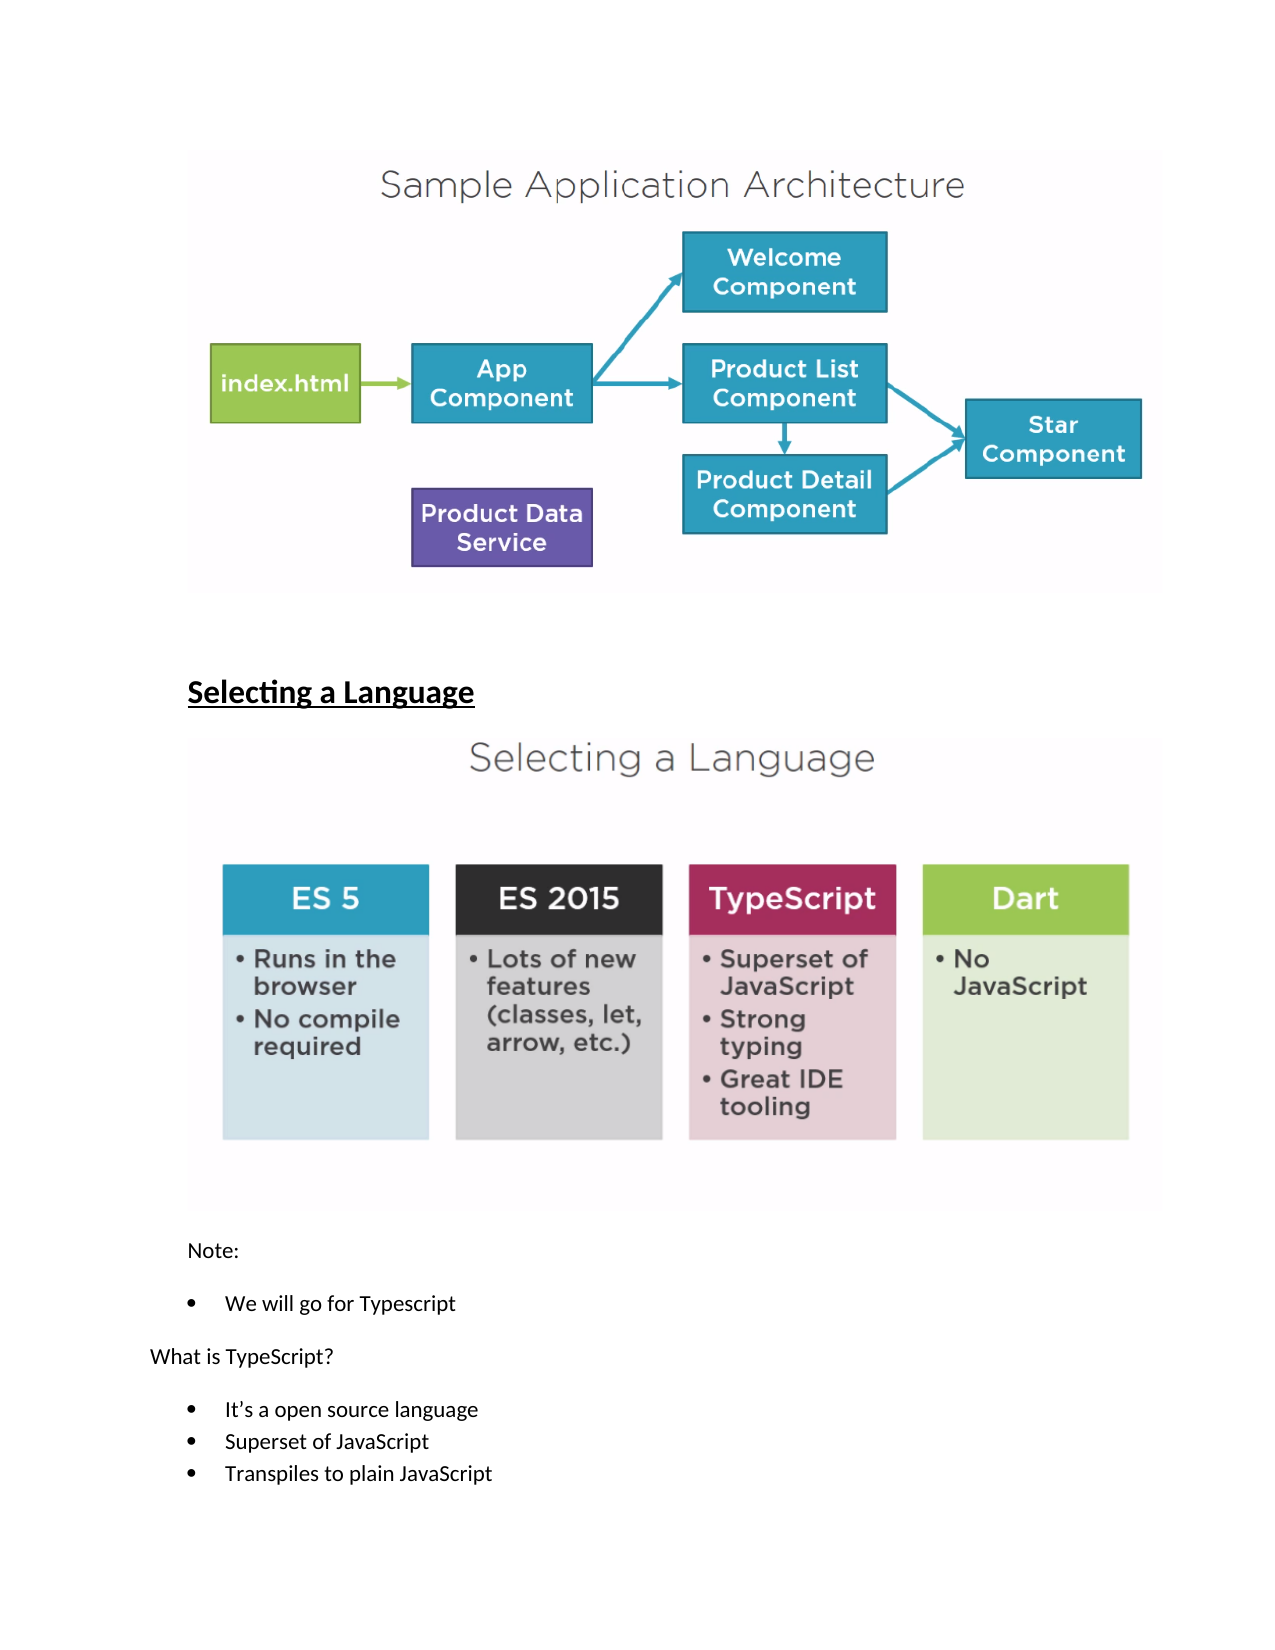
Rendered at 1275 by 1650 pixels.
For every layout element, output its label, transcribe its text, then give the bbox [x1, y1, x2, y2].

list It’s a open source language [187, 1395, 1125, 1423]
list We will go for Typescript [187, 1289, 1125, 1317]
text Selecting a Language [187, 671, 1125, 712]
picture [187, 738, 1163, 1211]
list Superset of JavaScript [187, 1427, 1125, 1455]
list Transpiles to plain JavaScript [187, 1459, 1125, 1487]
text What is TypeScript? [150, 1342, 1125, 1370]
text Note: [187, 1236, 1125, 1264]
picture [187, 150, 1163, 593]
